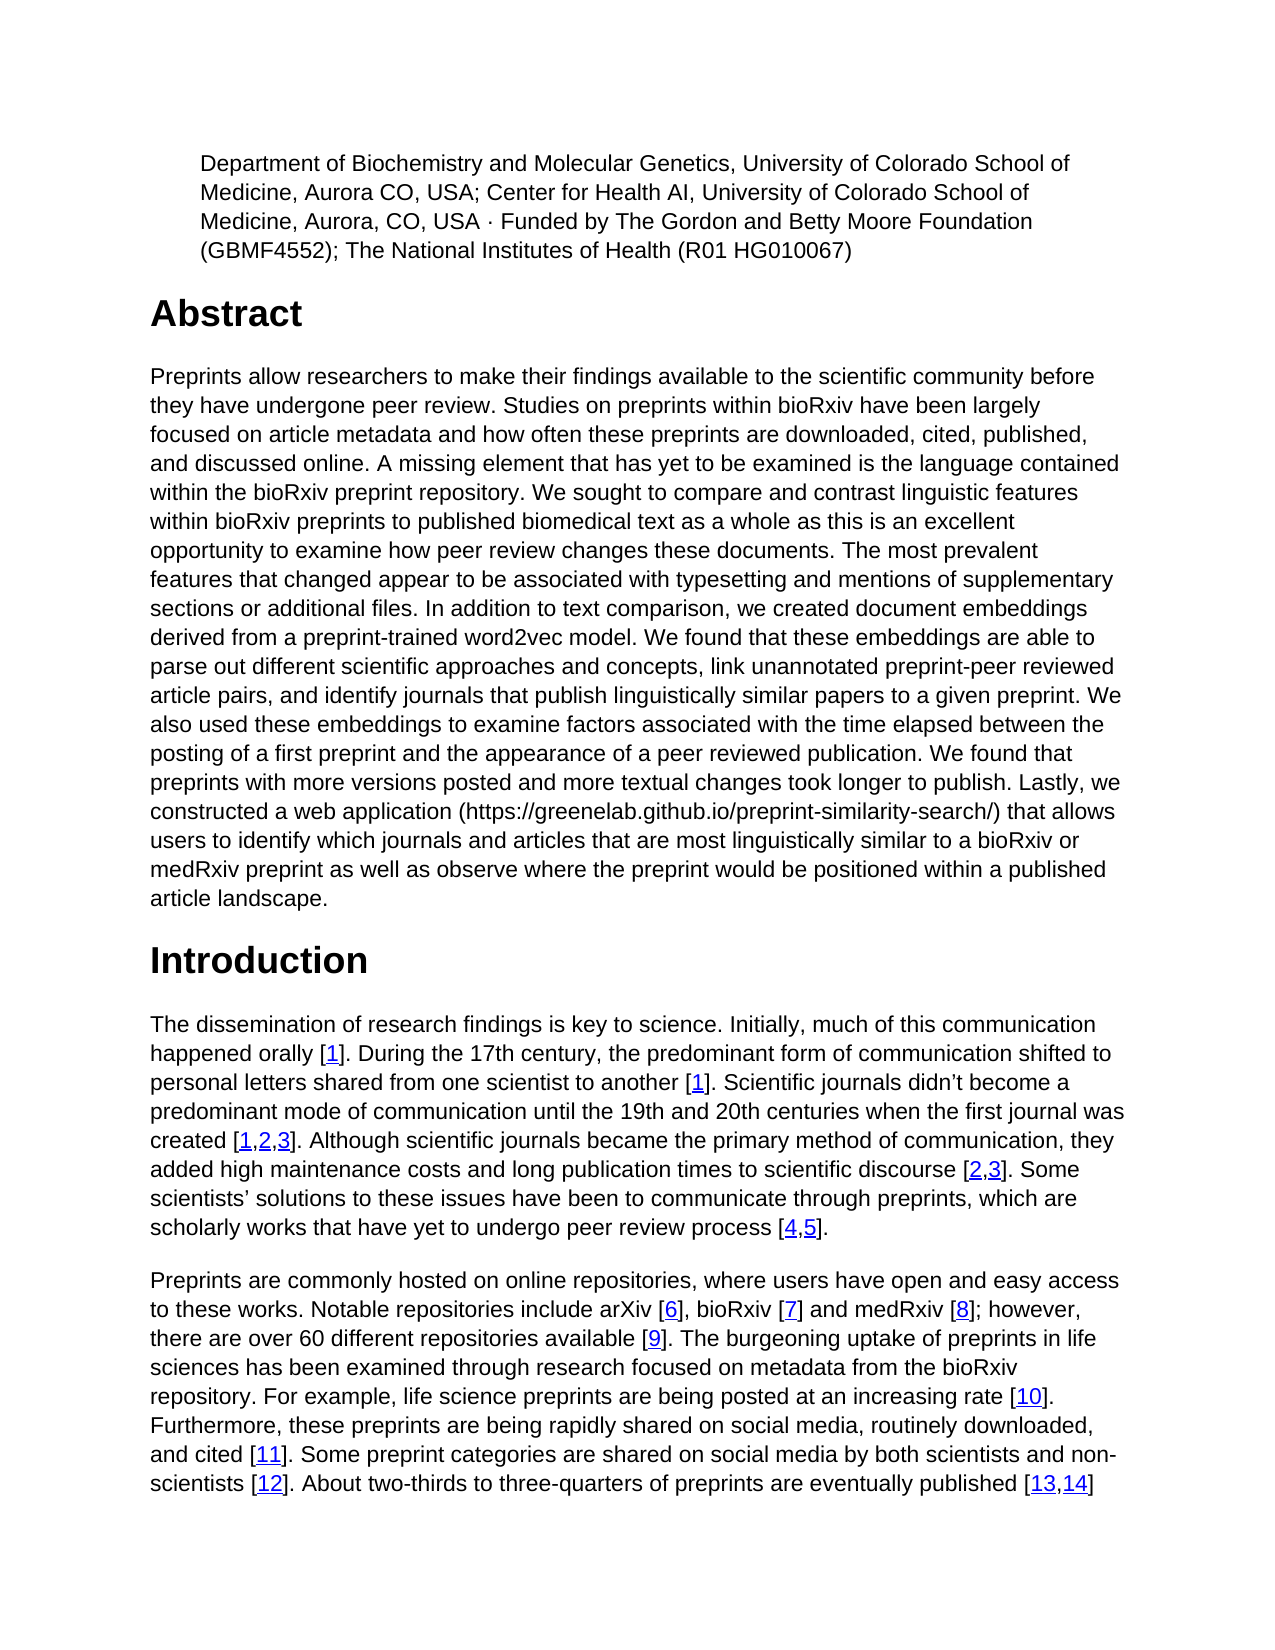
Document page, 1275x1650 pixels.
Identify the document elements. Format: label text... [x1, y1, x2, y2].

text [150, 1267, 1125, 1497]
text The dissemination of research findings is key to science. Initially, much of this communication happened orally [1]. During the 17th century, the predominant form of communication shifted to personal letters shared from one scientist to another [1]. Scientific journals didn’t become a predominant mode of communication until the 19th and 20th centuries when the first journal was created [1,2,3]. Although scientific journals became the primary method of communication, they added high maintenance costs and long publication times to scientific discourse [2,3]. Some scientists’ solutions to these issues have been to communicate through preprints, which are scholarly works that have yet to undergo peer review process [4,5]. [150, 1011, 1125, 1240]
subtitle Introduction [150, 938, 1125, 982]
text Preprints allow researchers to make their findings available to the scientific community before they have undergone peer review. Studies on preprints within bioRxiv have been largely focused on article metadata and how often these preprints are downloaded, cited, published, and discussed online. A missing element that has yet to be examined is the language contained within the bioRxiv preprint repository. We sought to compare and contrast linguistic features within bioRxiv preprints to published biomedical text as a whole as this is an excellent opportunity to examine how peer review changes these documents. The most prevalent features that changed appear to be associated with typesetting and mentions of supplementary sections or additional files. In addition to text comparison, we created document embeddings derived from a preprint-trained word2vec model. We found that these embeddings are able to parse out different scientific approaches and concepts, link unannotated preprint-peer reviewed article pairs, and identify journals that publish linguistically similar papers to a given preprint. We also used these embeddings to examine factors associated with the time elapsed between the posting of a first preprint and the appearance of a peer reviewed publication. We found that preprints with more versions posted and more textual changes took longer to publish. Lastly, we constructed a web application (https://greenelab.github.io/preprint-similarity-search/) that allows users to identify which journals and articles that are most linguistically similar to a bioRxiv or medRxiv preprint as well as observe where the preprint would be positioned within a published article landscape. [150, 363, 1125, 911]
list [150, 150, 1125, 263]
subtitle Abstract [150, 291, 1125, 334]
